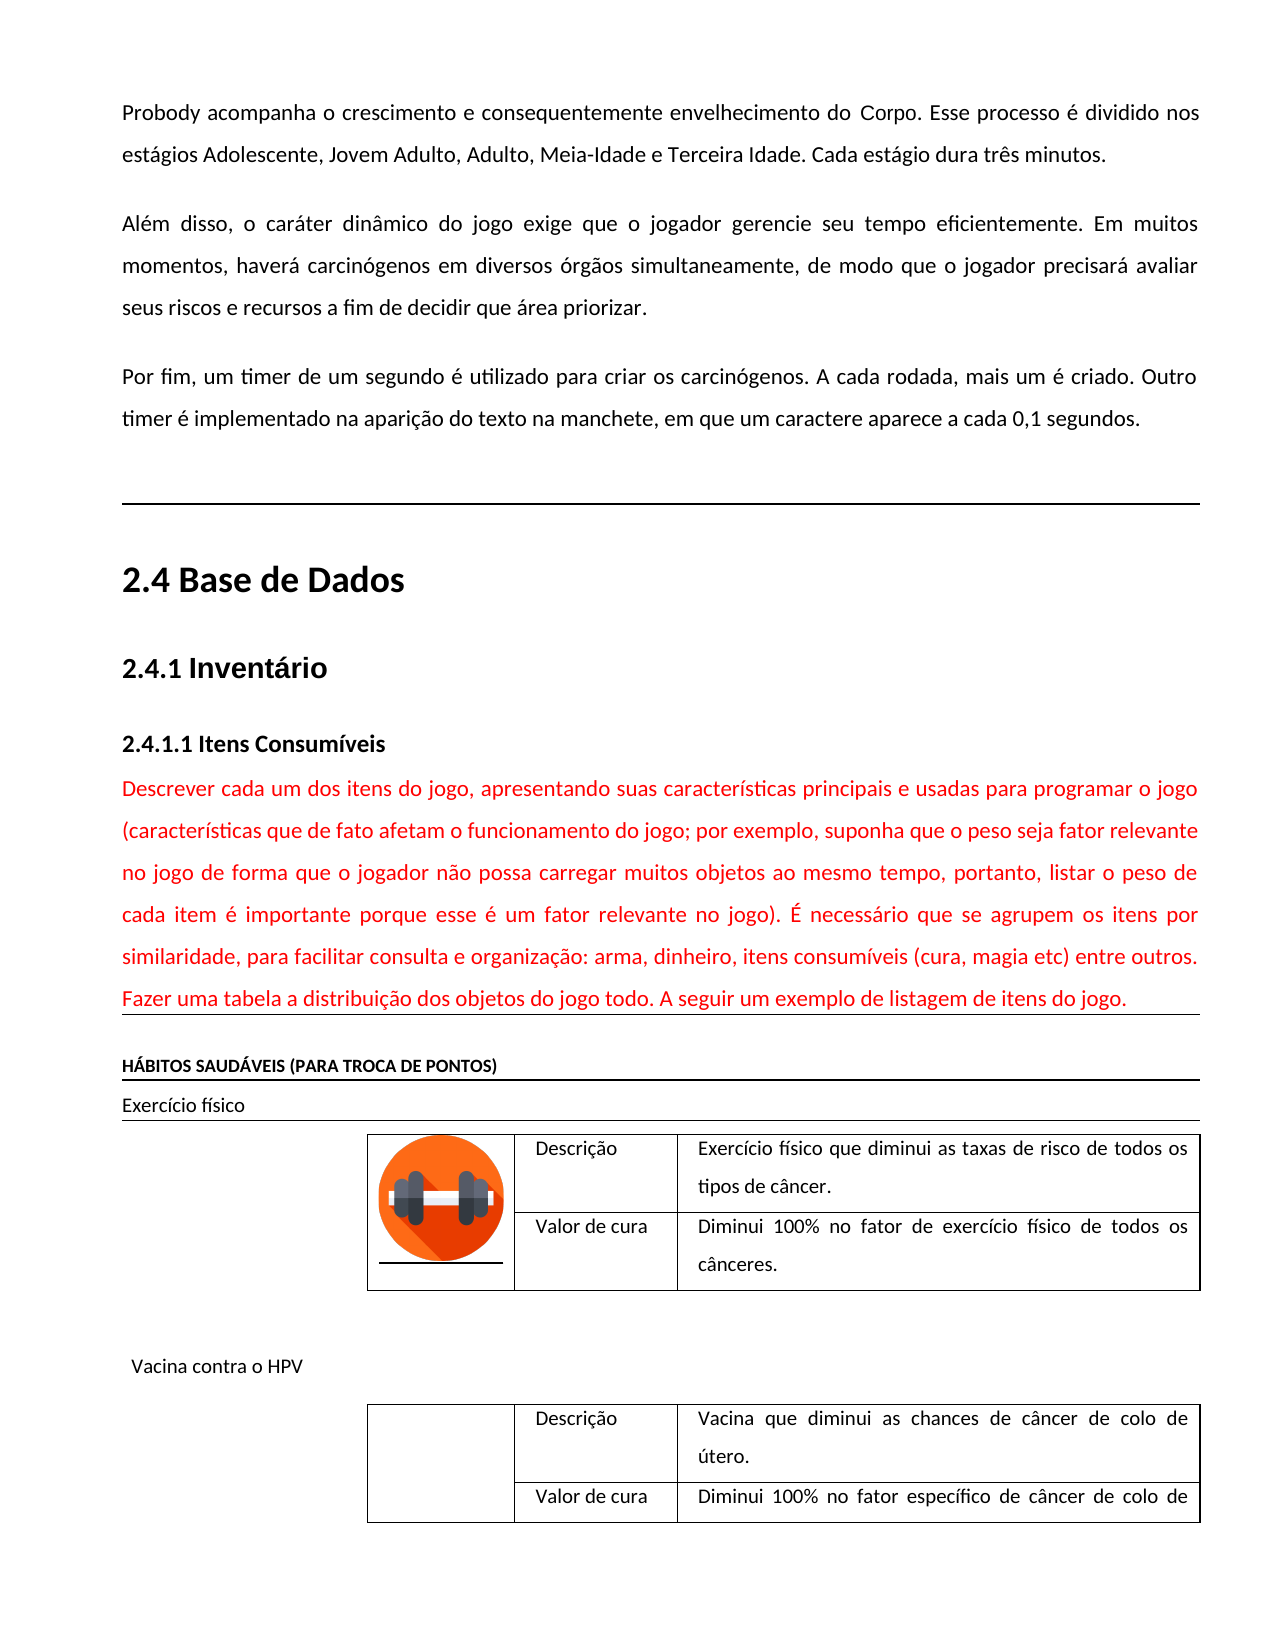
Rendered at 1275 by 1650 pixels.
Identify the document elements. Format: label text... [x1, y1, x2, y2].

text Exercício físico [122, 1092, 1200, 1120]
picture [378, 1135, 504, 1261]
table_header [368, 1405, 514, 1522]
table_cell Diminui 100% no fator de exercício físico de todos os cânceres. [678, 1213, 1199, 1289]
table_header Exercício físico que diminui as taxas de risco de todos os tipos de câncer. [678, 1135, 1199, 1212]
text Descrever cada um dos itens do jogo, apresentando suas características principais e usadas para programar o jogo (características que de fato afetam o funcionamento do jogo; por exemplo, suponha que o peso seja fator relevante no jogo de forma que o jogador não possa carregar muitos objetos ao mesmo tempo, portanto, listar o peso de cada item é importante porque esse é um fator relevante no jogo). É necessário que se agrupem os itens por similaridade, para facilitar consulta e organização: arma, dinheiro, itens consumíveis (cura, magia etc) entre outros. Fazer uma tabela a distribuição dos objetos do jogo todo. A seguir um exemplo de listagem de itens do jogo. [122, 774, 1200, 1014]
text Vacina contra o HPV [131, 1354, 1200, 1379]
text Probody acompanha o crescimento e consequentemente envelhecimento do Corpo. Esse processo é dividido nos estágios Adolescente, Jovem Adulto, Adulto, Meia-Idade e Terceira Idade. Cada estágio dura três minutos. [122, 98, 1200, 170]
text Por fim, um timer de um segundo é utilizado para criar os carcinógenos. A cada rodada, mais um é criado. Outro timer é implementado na aparição do texto na manchete, em que um caractere aparece a cada 0,1 segundos. [122, 362, 1200, 434]
subtitle 2.4 Base de Dados [122, 556, 1200, 602]
table_cell Valor de cura [515, 1213, 677, 1289]
subtitle 2.4.1.1 Itens Consumíveis [122, 728, 1200, 759]
table_header Descrição [515, 1135, 677, 1212]
text Além disso, o caráter dinâmico do jogo exige que o jogador gerencie seu tempo eficientemente. Em muitos momentos, haverá carcinógenos em diversos órgãos simultaneamente, de modo que o jogador precisará avaliar seus riscos e recursos a fim de decidir que área priorizar. [122, 209, 1200, 323]
text HÁBITOS SAUDÁVEIS (PARA TROCA DE PONTOS) [122, 1054, 1200, 1079]
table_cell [678, 1483, 1199, 1522]
table_cell Valor de cura [515, 1483, 677, 1522]
table_header [368, 1135, 514, 1289]
subtitle 2.4.1 Inventário [122, 650, 1200, 685]
table_header Vacina que diminui as chances de câncer de colo de útero. [678, 1405, 1199, 1482]
table_header Descrição [515, 1405, 677, 1482]
